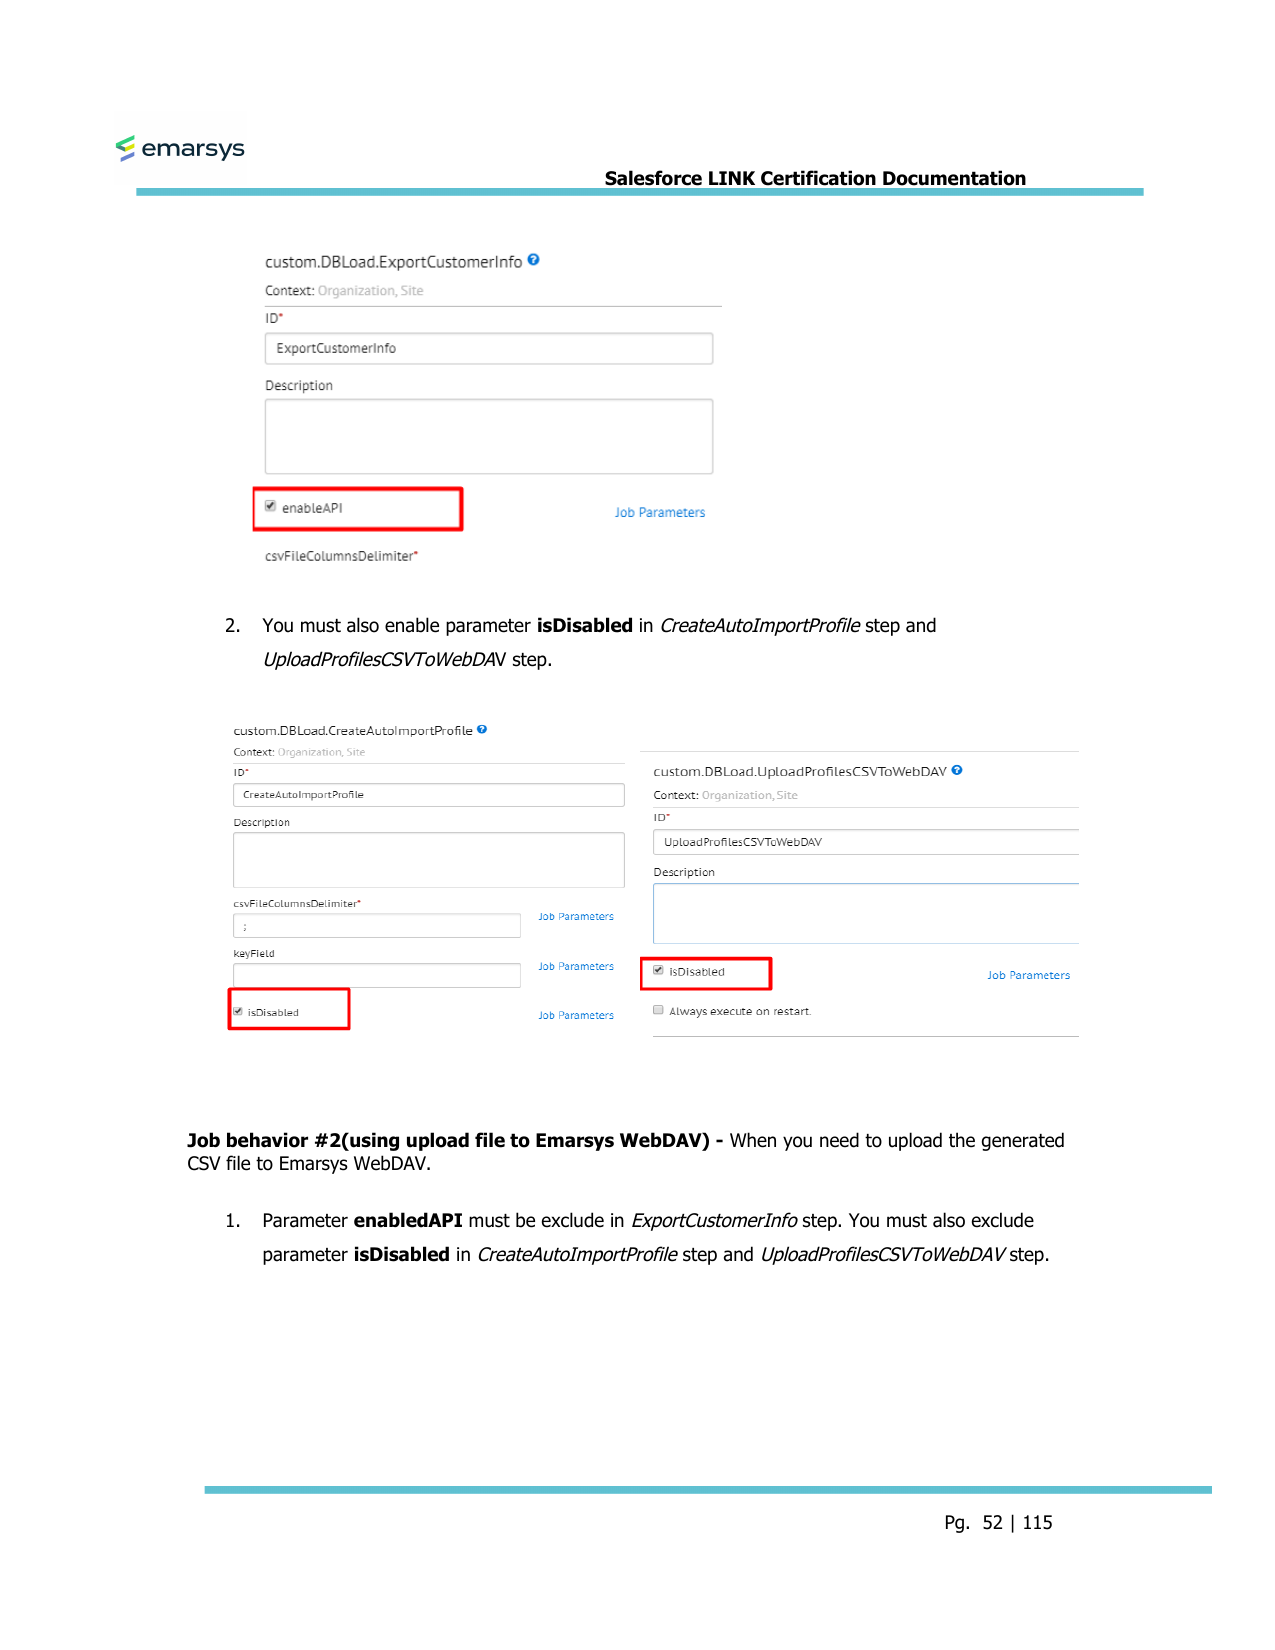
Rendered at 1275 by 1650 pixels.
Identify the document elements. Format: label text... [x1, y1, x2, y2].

picture [640, 750, 1079, 1040]
picture [252, 243, 722, 565]
list You must also enable parameter isDisabled in CreateAutoImportProfile step and UploadProfilesCSVToWebDAV step. [225, 613, 1087, 670]
picture [204, 1486, 1212, 1494]
picture [136, 188, 1144, 196]
picture [113, 111, 247, 185]
picture [225, 718, 629, 1038]
list Parameter enabledAPI must be exclude in ExportCustomerInfo step. You must also exclude parameter isDisabled in CreateAutoImportProfile step and UploadProfilesCSVToWebDAV step. [225, 1209, 1087, 1266]
text Job behavior #2(using upload file to Emarsys WebDAV) - When you need to upload the generated CSV file to Emarsys WebDAV. [187, 1129, 1087, 1174]
